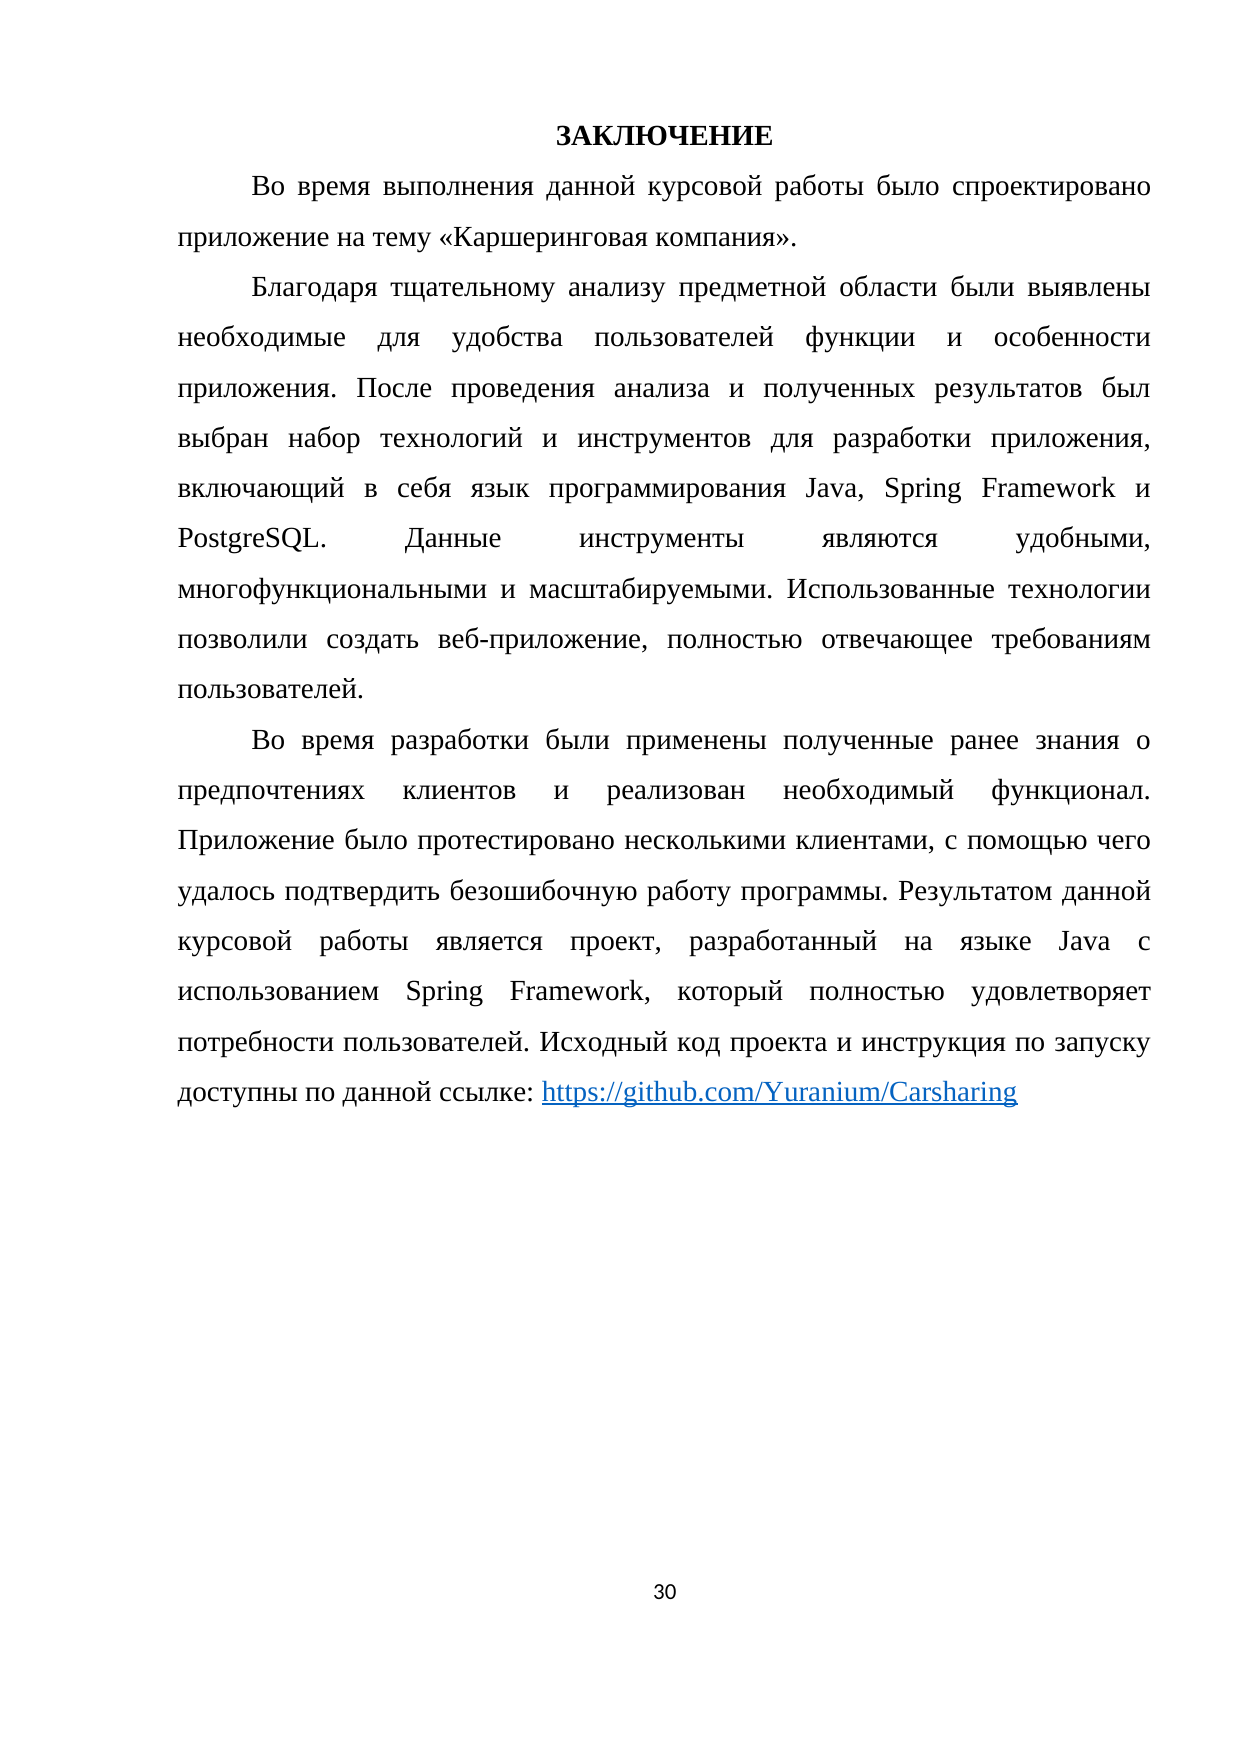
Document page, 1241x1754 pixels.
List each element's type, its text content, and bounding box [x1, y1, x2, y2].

text Во время выполнения данной курсовой работы было спроектировано приложение на тему «Каршеринговая компания». [177, 168, 1152, 252]
text Благодаря тщательному анализу предметной области были выявлены необходимые для удобства пользователей функции и особенности приложения. После проведения анализа и полученных результатов был выбран набор технологий и инструментов для разработки приложения, включающий в себя язык программирования Java, Spring Framework и PostgreSQL. Данные инструменты являются удобными, многофункциональными и масштабируемыми. Использованные технологии позволили создать веб-приложение, полностью отвечающее требованиям пользователей. [177, 269, 1152, 705]
text ЗАКЛЮЧЕНИЕ [177, 118, 1152, 152]
text Во время разработки были применены полученные ранее знания о предпочтениях клиентов и реализован необходимый функционал. Приложение было протестировано несколькими клиентами, с помощью чего удалось подтвердить безошибочную работу программы. Результатом данной курсовой работы является проект, разработанный на языке Java с использованием Spring Framework, который полностью удовлетворяет потребности пользователей. Исходный код проекта и инструкция по запуску доступны по данной ссылке: https://github.com/Yuranium/Carsharing [177, 722, 1152, 1108]
